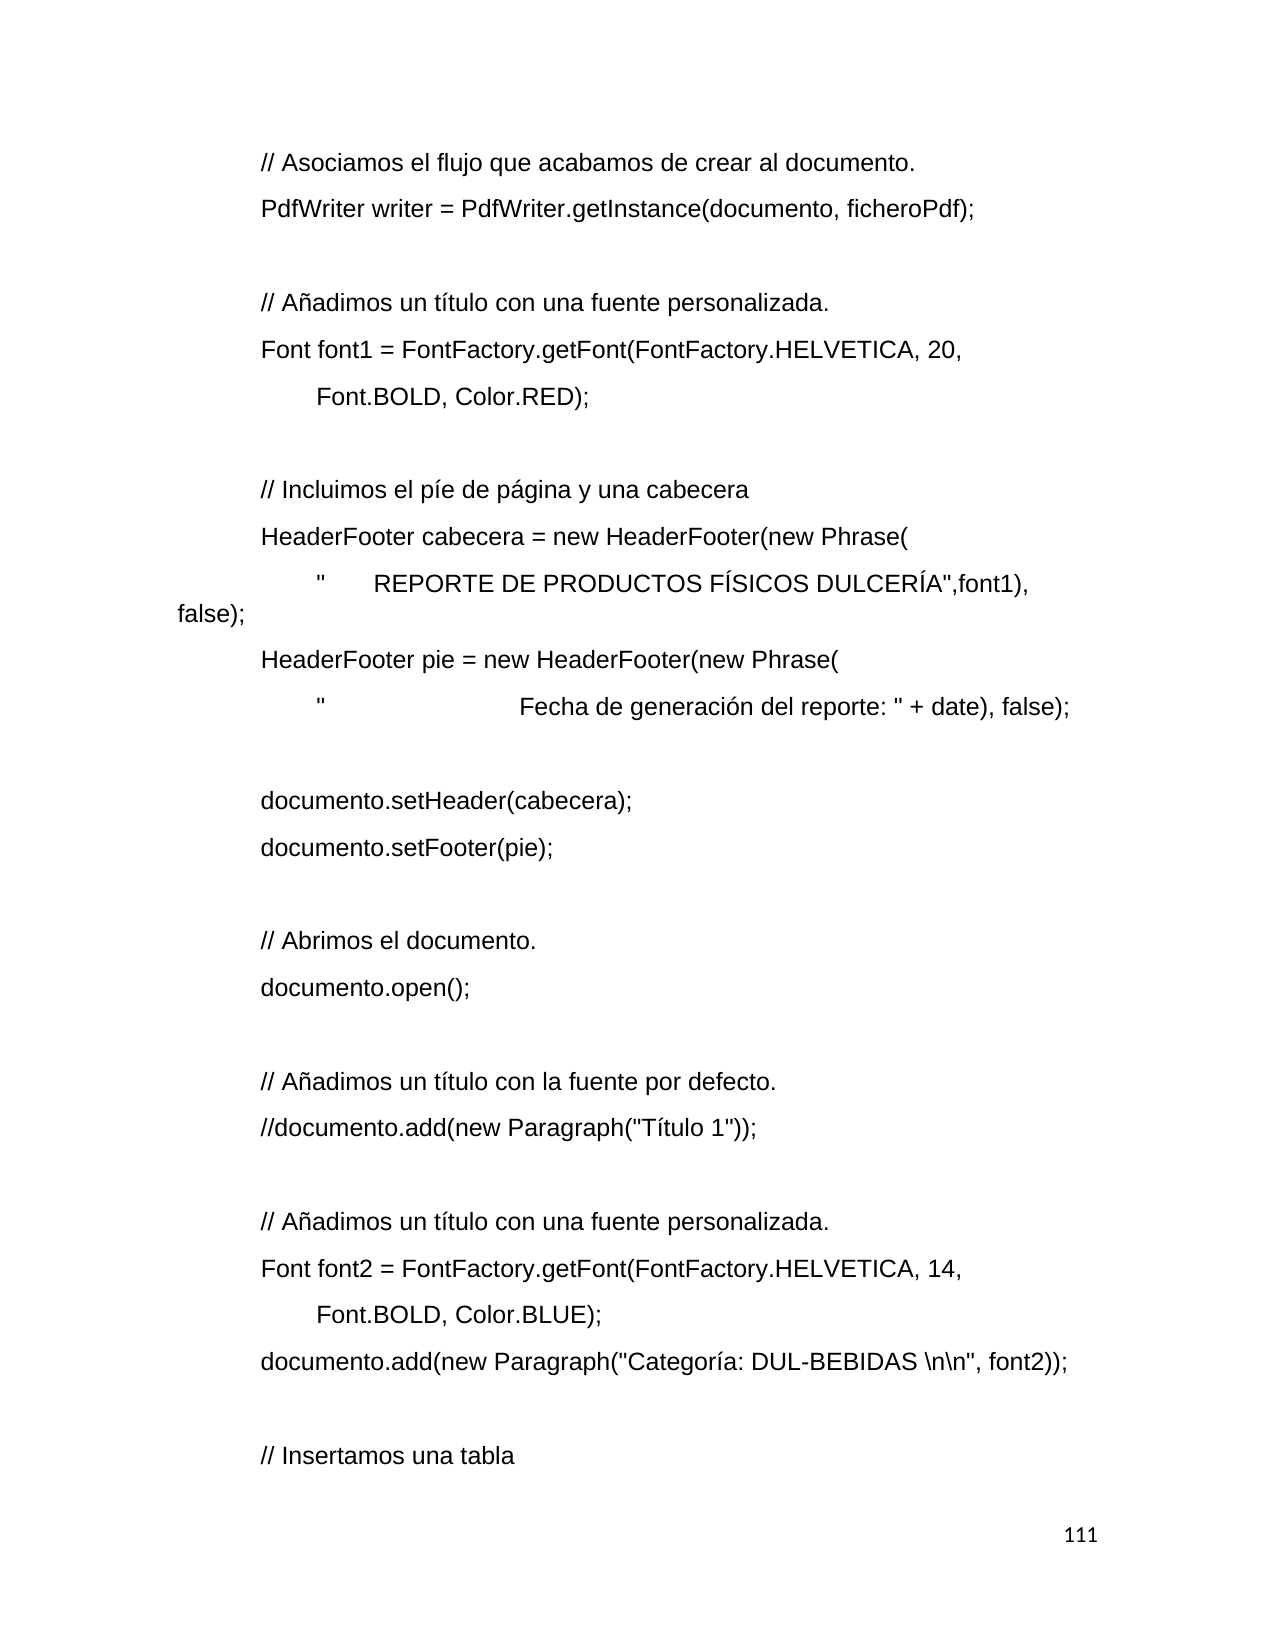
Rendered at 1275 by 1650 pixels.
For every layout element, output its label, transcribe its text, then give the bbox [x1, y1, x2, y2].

text " Fecha de generación del reporte: " + date), false); [177, 692, 1098, 721]
text // Asociamos el flujo que acabamos de crear al documento. [177, 148, 1098, 176]
text Font.BOLD, Color.RED); [177, 382, 1098, 410]
text documento.setHeader(cabecera); [177, 786, 1098, 814]
text HeaderFooter pie = new HeaderFooter(new Phrase( [177, 646, 1098, 674]
text // Añadimos un título con la fuente por defecto. [177, 1066, 1098, 1095]
text PdfWriter writer = PdfWriter.getInstance(documento, ficheroPdf); [177, 194, 1098, 223]
text documento.setFooter(pie); [177, 833, 1098, 861]
text Font font1 = FontFactory.getFont(FontFactory.HELVETICA, 20, [177, 335, 1098, 363]
text // Añadimos un título con una fuente personalizada. [177, 288, 1098, 317]
text " REPORTE DE PRODUCTOS FÍSICOS DULCERÍA",font1), false); [177, 569, 1098, 627]
text // Incluimos el píe de página y una cabecera [177, 475, 1098, 504]
text // Abrimos el documento. [177, 926, 1098, 955]
text documento.add(new Paragraph("Categoría: DUL-BEBIDAS \n\n", font2)); [177, 1347, 1098, 1376]
text // Añadimos un título con una fuente personalizada. [177, 1207, 1098, 1236]
text //documento.add(new Paragraph("Título 1")); [177, 1113, 1098, 1142]
text HeaderFooter cabecera = new HeaderFooter(new Phrase( [177, 522, 1098, 551]
text // Insertamos una tabla [177, 1441, 1098, 1469]
text Font font2 = FontFactory.getFont(FontFactory.HELVETICA, 14, [177, 1253, 1098, 1282]
text documento.open(); [177, 973, 1098, 1002]
text Font.BOLD, Color.BLUE); [177, 1300, 1098, 1329]
